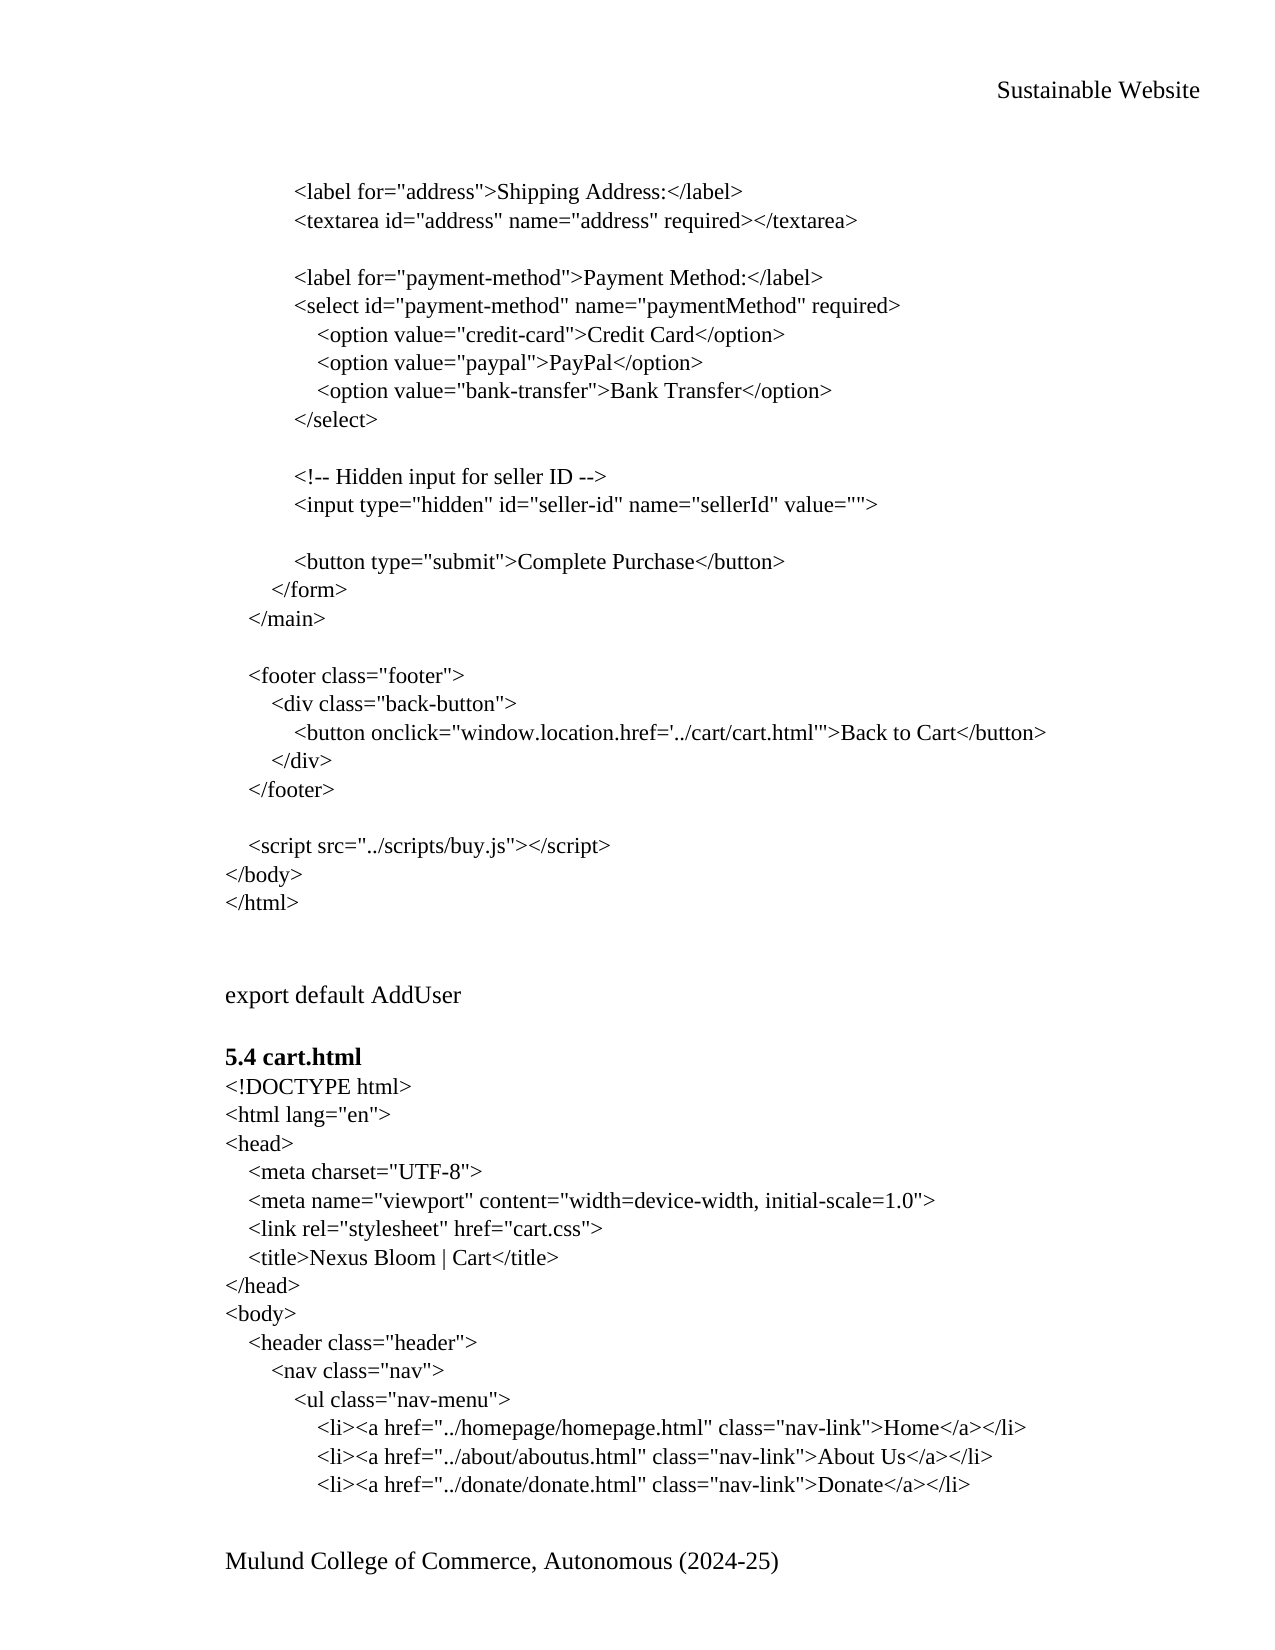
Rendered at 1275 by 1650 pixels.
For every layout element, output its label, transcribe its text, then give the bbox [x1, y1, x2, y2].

text </head> [225, 1272, 1125, 1298]
text <li><a href="../donate/donate.html" class="nav-link">Donate</a></li> [225, 1471, 1125, 1497]
text <title>Nexus Bloom | Cart</title> [225, 1244, 1125, 1270]
text <head> [225, 1130, 1125, 1156]
text <option value="credit-card">Credit Card</option> [225, 321, 1125, 347]
text <label for="address">Shipping Address:</label> [225, 178, 1125, 205]
text <li><a href="../about/aboutus.html" class="nav-link">About Us</a></li> [225, 1443, 1125, 1469]
text export default AddUser [225, 980, 1125, 1009]
text <ul class="nav-menu"> [225, 1386, 1125, 1412]
text <select id="payment-method" name="paymentMethod" required> [225, 292, 1125, 318]
text </main> [225, 605, 1125, 631]
text <link rel="stylesheet" href="cart.css"> [225, 1215, 1125, 1242]
text </html> [225, 889, 1125, 916]
text <label for="payment-method">Payment Method:</label> [225, 264, 1125, 290]
text <input type="hidden" id="seller-id" name="sellerId" value=""> [225, 491, 1125, 518]
text <div class="back-button"> [225, 690, 1125, 717]
text <button onclick="window.location.href='../cart/cart.html'">Back to Cart</button> [225, 719, 1125, 745]
text <option value="bank-transfer">Bank Transfer</option> [225, 377, 1125, 404]
text <meta charset="UTF-8"> [225, 1158, 1125, 1185]
text <script src="../scripts/buy.js"></script> [225, 832, 1125, 859]
text <!-- Hidden input for seller ID --> [225, 463, 1125, 489]
text <html lang="en"> [225, 1101, 1125, 1128]
text <!DOCTYPE html> [225, 1073, 1125, 1099]
text <meta name="viewport" content="width=device-width, initial-scale=1.0"> [225, 1187, 1125, 1213]
text <footer class="footer"> [225, 662, 1125, 688]
text </select> [225, 406, 1125, 432]
text <button type="submit">Complete Purchase</button> [225, 548, 1125, 574]
subtitle 5.4 cart.html [225, 1042, 1125, 1071]
text <nav class="nav"> [225, 1357, 1125, 1384]
text <header class="header"> [225, 1329, 1125, 1355]
text <option value="paypal">PayPal</option> [225, 349, 1125, 375]
text <body> [225, 1301, 1125, 1327]
text </footer> [225, 776, 1125, 802]
text <li><a href="../homepage/homepage.html" class="nav-link">Home</a></li> [225, 1414, 1125, 1441]
text </body> [225, 861, 1125, 887]
text </div> [225, 747, 1125, 773]
text </form> [225, 577, 1125, 603]
text <textarea id="address" name="address" required></textarea> [225, 207, 1125, 233]
